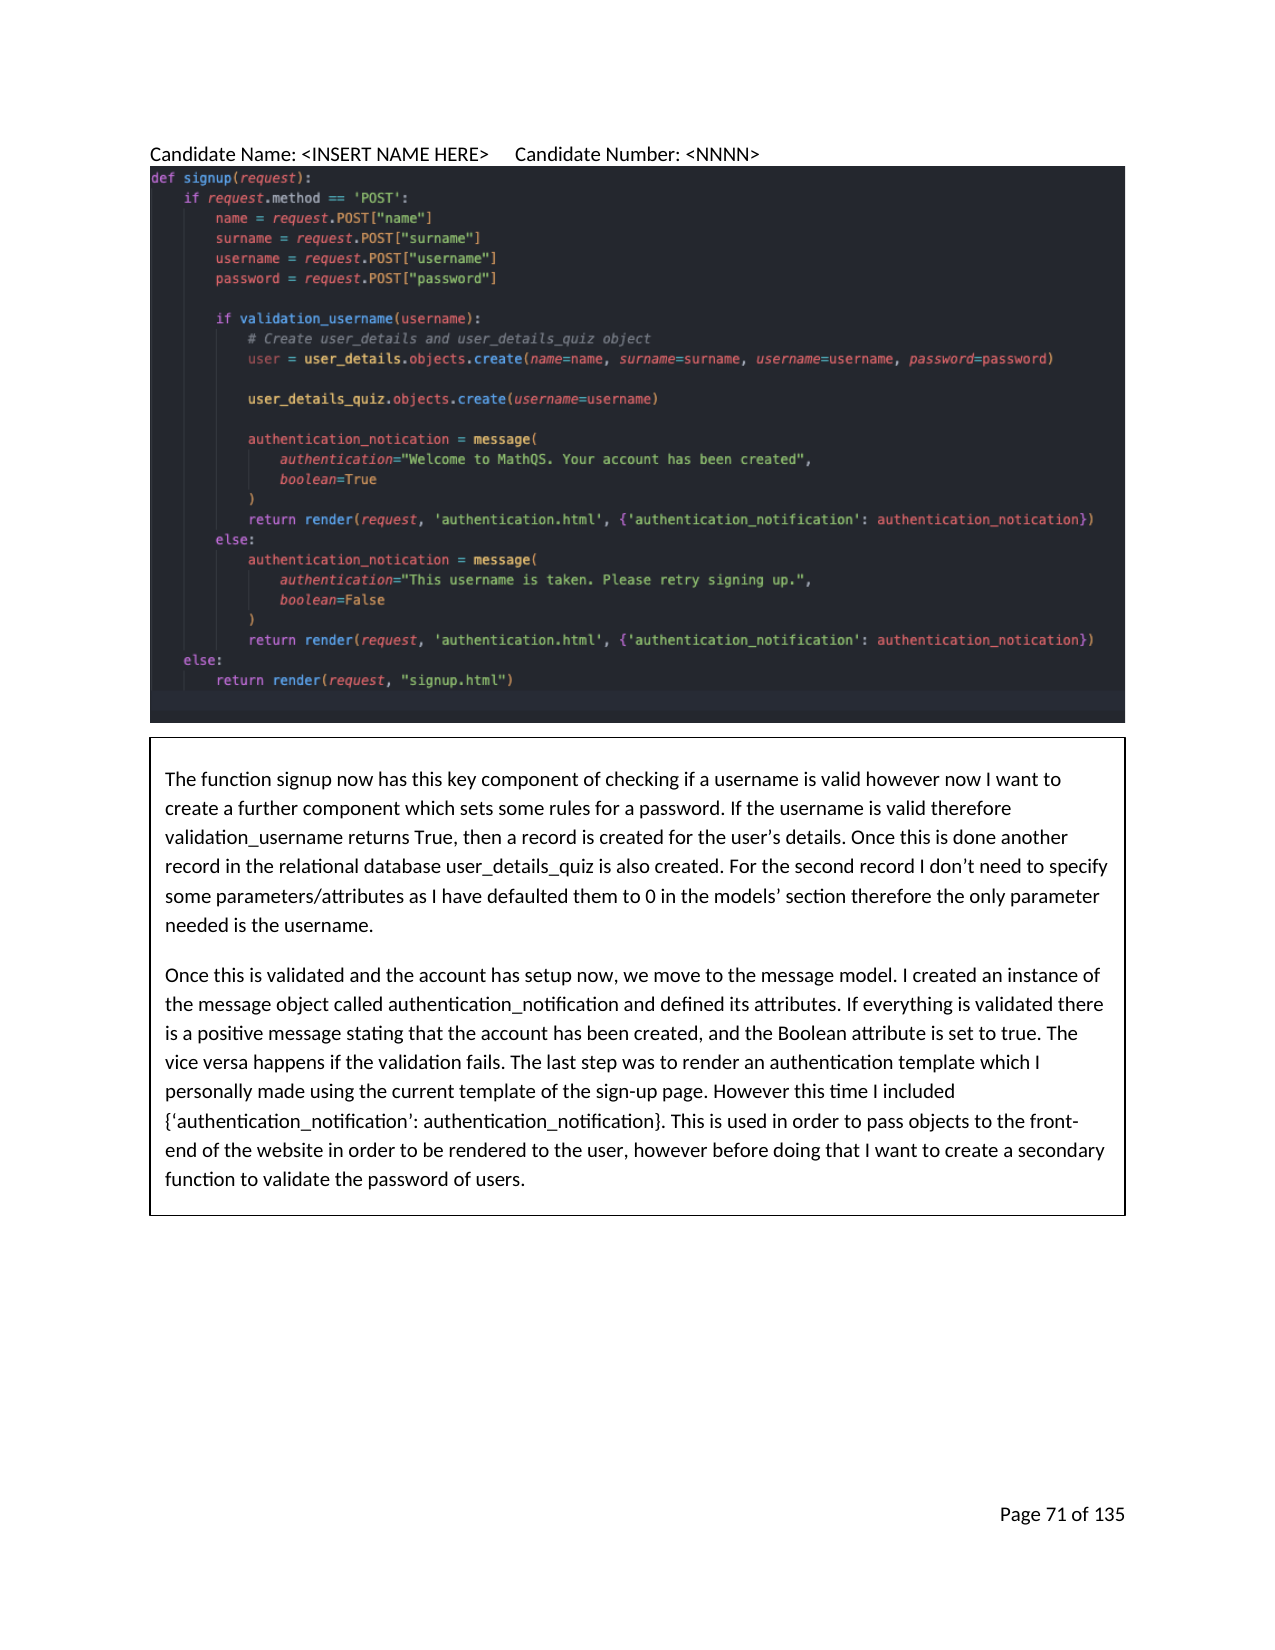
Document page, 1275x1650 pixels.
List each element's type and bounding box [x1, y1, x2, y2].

picture [150, 166, 1125, 723]
